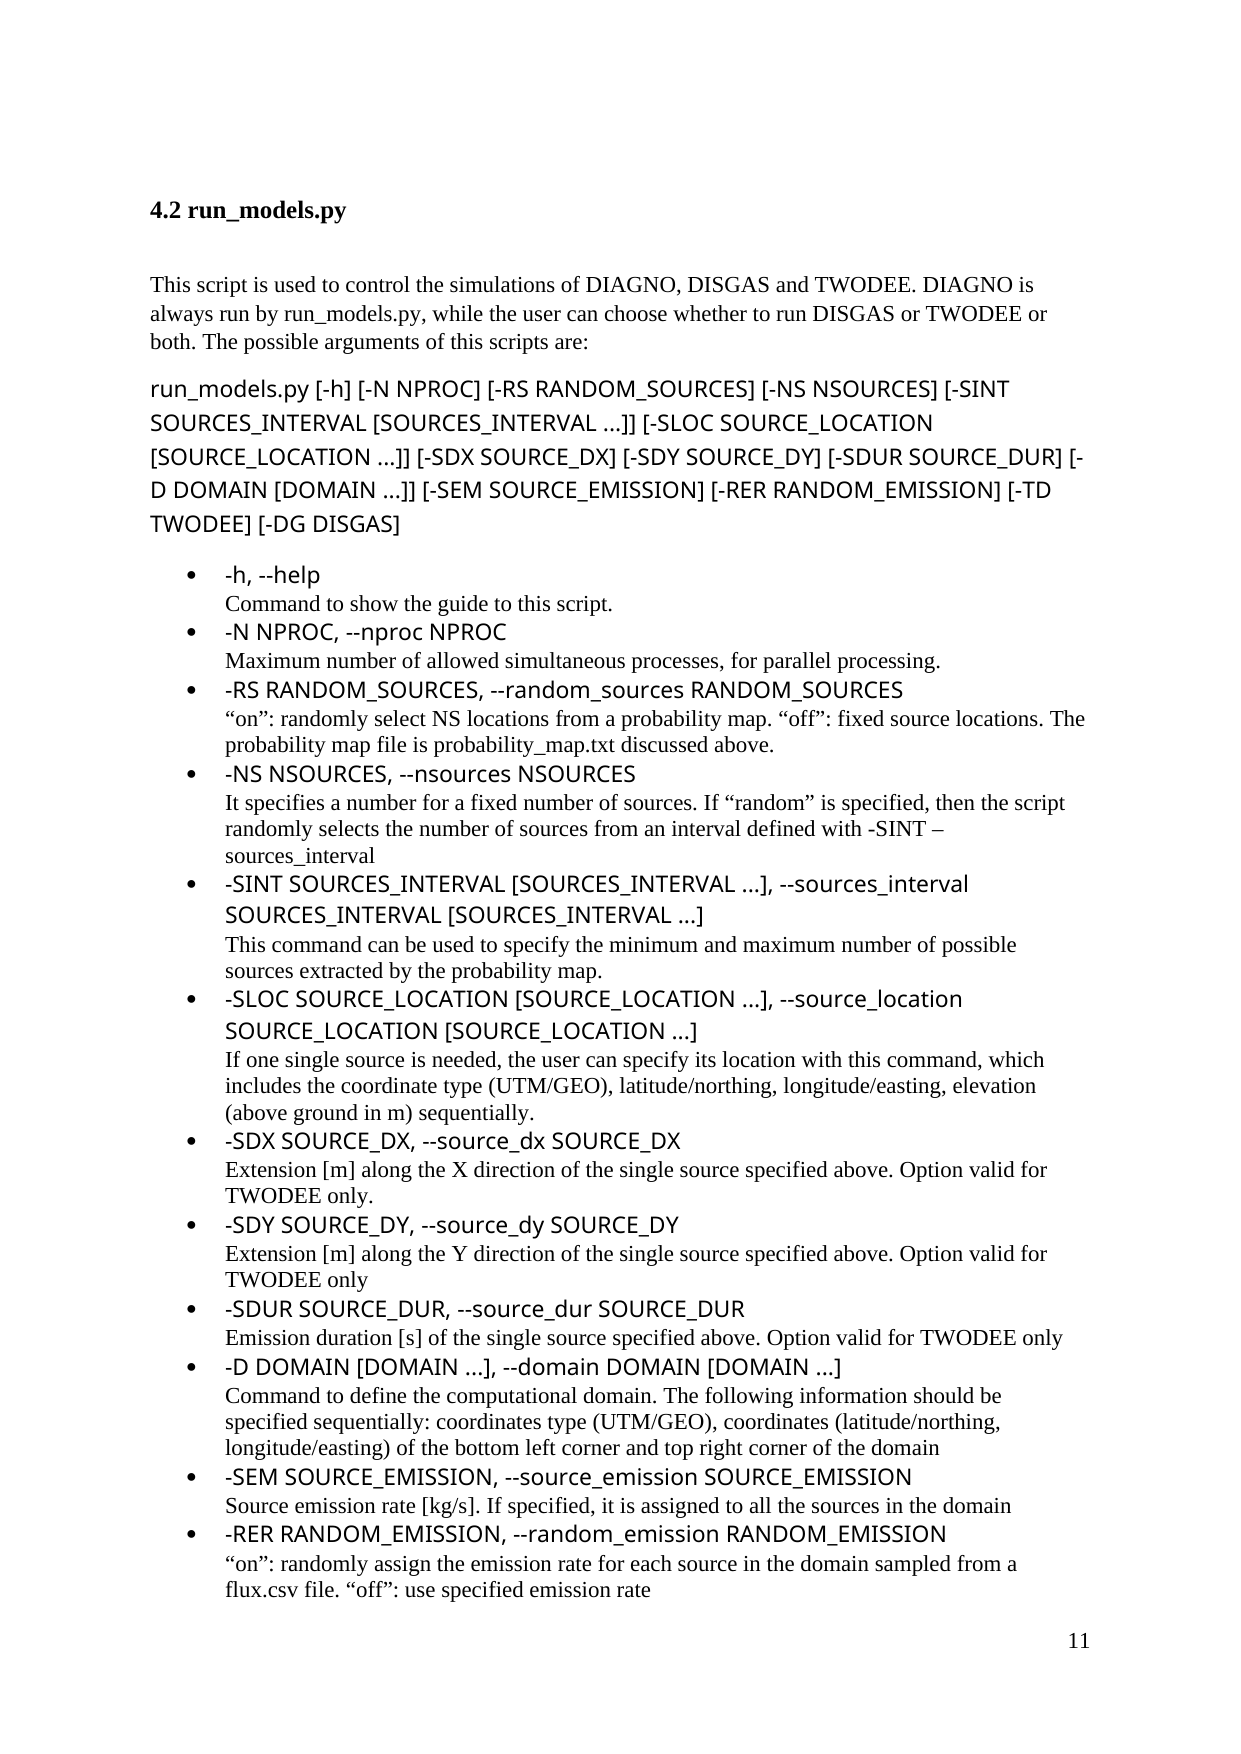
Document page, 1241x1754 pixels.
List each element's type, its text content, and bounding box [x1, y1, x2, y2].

list “on”: randomly assign the emission rate for each source in the domain sampled from a flux.csv file. “off”: use specified emission rate [225, 1549, 1090, 1602]
text run_models.py [-h] [-N NPROC] [-RS RANDOM_SOURCES] [-NS NSOURCES] [-SINT SOURCES_INTERVAL [SOURCES_INTERVAL ...]] [-SLOC SOURCE_LOCATION [SOURCE_LOCATION ...]] [-SDX SOURCE_DX] [-SDY SOURCE_DY] [-SDUR SOURCE_DUR] [-D DOMAIN [DOMAIN ...]] [-SEM SOURCE_EMISSION] [-RER RANDOM_EMISSION] [-TD TWODEE] [-DG DISGAS] [150, 373, 1090, 539]
list -SEM SOURCE_EMISSION, --source_emission SOURCE_EMISSION [187, 1461, 1090, 1492]
list -NS NSOURCES, --nsources NSOURCES [187, 758, 1090, 789]
list “on”: randomly select NS locations from a probability map. “off”: fixed source locations. The probability map file is probability_map.txt discussed above. [225, 705, 1090, 758]
list -h, --help [187, 559, 1090, 590]
list If one single source is needed, the user can specify its location with this command, which includes the coordinate type (UTM/GEO), latitude/northing, longitude/easting, elevation (above ground in m) sequentially. [225, 1046, 1090, 1125]
list Extension [m] along the Y direction of the single source specified above. Option valid for TWODEE only [225, 1240, 1090, 1293]
list Command to show the guide to this script. [225, 590, 1090, 616]
list -D DOMAIN [DOMAIN ...], --domain DOMAIN [DOMAIN ...] [187, 1350, 1090, 1382]
list Source emission rate [kg/s]. If specified, it is assigned to all the sources in the domain [225, 1492, 1090, 1518]
list -SINT SOURCES_INTERVAL [SOURCES_INTERVAL ...], --sources_interval SOURCES_INTERVAL [SOURCES_INTERVAL ...] [187, 868, 1090, 931]
list -RER RANDOM_EMISSION, --random_emission RANDOM_EMISSION [187, 1518, 1090, 1549]
list Maximum number of allowed simultaneous processes, for parallel processing. [225, 647, 1090, 674]
list Extension [m] along the X direction of the single source specified above. Option valid for TWODEE only. [225, 1156, 1090, 1209]
list It specifies a number for a fixed number of sources. If “random” is specified, then the script randomly selects the number of sources from an interval defined with -SINT –sources_interval [225, 789, 1090, 868]
list This command can be used to specify the minimum and maximum number of possible sources extracted by the probability map. [225, 931, 1090, 983]
list Emission duration [s] of the single source specified above. Option valid for TWODEE only [225, 1324, 1090, 1350]
list -SDUR SOURCE_DUR, --source_dur SOURCE_DUR [187, 1293, 1090, 1324]
list -RS RANDOM_SOURCES, --random_sources RANDOM_SOURCES [187, 674, 1090, 705]
list -SDX SOURCE_DX, --source_dx SOURCE_DX [187, 1125, 1090, 1156]
subtitle 4.2 run_models.py [150, 195, 1090, 224]
list Command to define the computational domain. The following information should be specified sequentially: coordinates type (UTM/GEO), coordinates (latitude/northing, longitude/easting) of the bottom left corner and top right corner of the domain [225, 1382, 1090, 1461]
text This script is used to control the simulations of DIAGNO, DISGAS and TWODEE. DIAGNO is always run by run_models.py, while the user can choose whether to run DISGAS or TWODEE or both. The possible arguments of this scripts are: [150, 271, 1090, 354]
list -SLOC SOURCE_LOCATION [SOURCE_LOCATION ...], --source_location SOURCE_LOCATION [SOURCE_LOCATION ...] [187, 983, 1090, 1046]
list -N NPROC, --nproc NPROC [187, 616, 1090, 647]
list -SDY SOURCE_DY, --source_dy SOURCE_DY [187, 1209, 1090, 1240]
